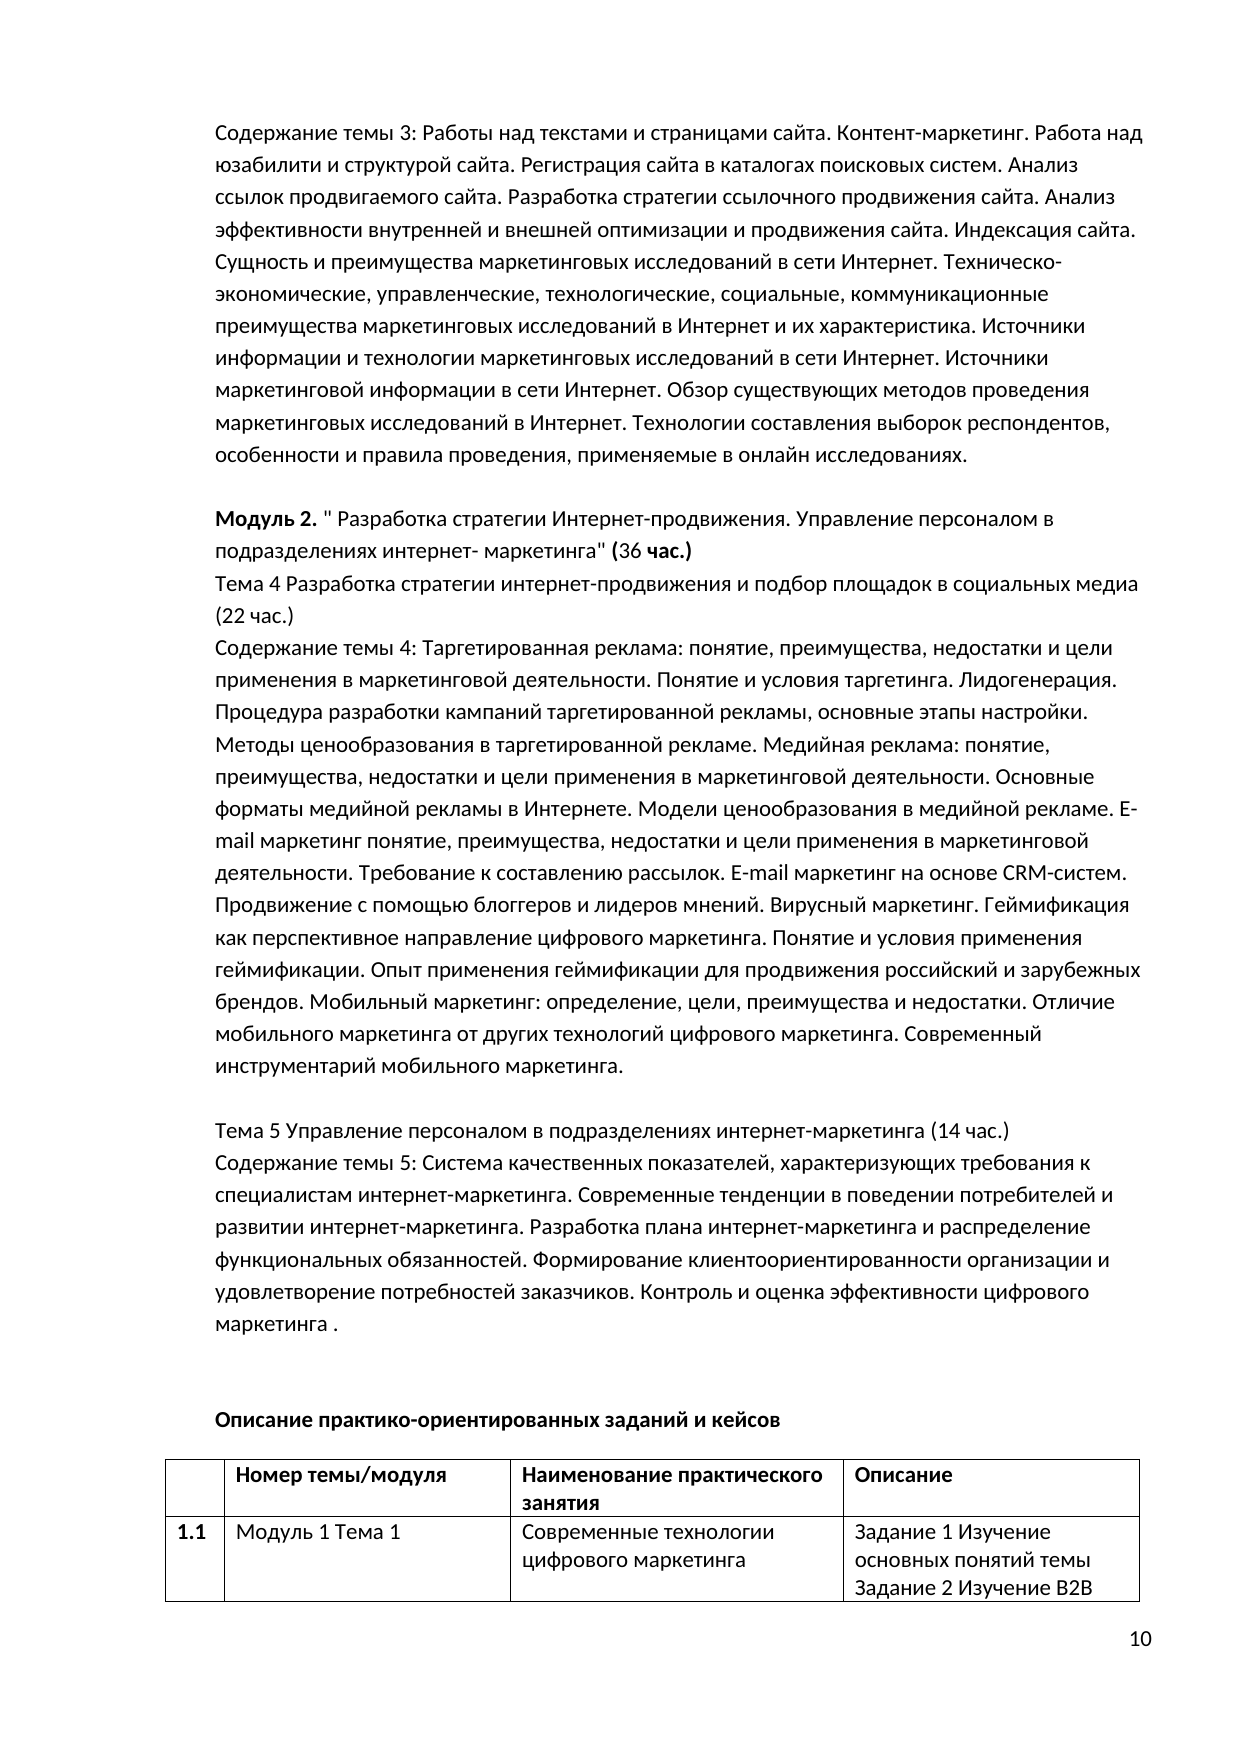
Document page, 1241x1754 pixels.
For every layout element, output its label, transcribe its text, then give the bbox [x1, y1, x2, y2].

table_header Наименование практического занятия [511, 1460, 843, 1516]
list Содержание темы 4: Таргетированная реклама: понятие, преимущества, недостатки и цели применения в маркетинговой деятельности. Понятие и условия таргетинга. Лидогенерация. Процедура разработки кампаний таргетированной рекламы, основные этапы настройки. Методы ценообразования в таргетированной рекламе. Медийная реклама: понятие, преимущества, недостатки и цели применения в маркетинговой деятельности. Основные форматы медийной рекламы в Интернете. Модели ценообразования в медийной рекламе. E-mail маркетинг понятие, преимущества, недостатки и цели применения в маркетинговой деятельности. Требование к составлению рассылок. E-mail маркетинг на основе CRM-систем. Продвижение с помощью блоггеров и лидеров мнений. Вирусный маркетинг. Геймификация как перспективное направление цифрового маркетинга. Понятие и условия применения геймификации. Опыт применения геймификации для продвижения российский и зарубежных брендов. Мобильный маркетинг: определение, цели, преимущества и недостатки. Отличие мобильного маркетинга от других технологий цифрового маркетинга. Современный инструментарий мобильного маркетинга. [215, 633, 1152, 1079]
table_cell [511, 1517, 843, 1601]
list Модуль 2. " Разработка стратегии Интернет-продвижения. Управление персоналом в подразделениях интернет- маркетинга" (36 час.) [215, 504, 1152, 564]
table_cell Модуль 1 Тема 1 [225, 1517, 510, 1601]
list Содержание темы 5: Система качественных показателей, характеризующих требования к специалистам интернет-маркетинга. Современные тенденции в поведении потребителей и развитии интернет-маркетинга. Разработка плана интернет-маркетинга и распределение функциональных обязанностей. Формирование клиентоориентированности организации и удовлетворение потребностей заказчиков. Контроль и оценка эффективности цифрового маркетинга . [215, 1148, 1152, 1337]
list Содержание темы 3: Работы над текстами и страницами сайта. Контент-маркетинг. Работа над юзабилити и структурой сайта. Регистрация сайта в каталогах поисковых систем. Анализ ссылок продвигаемого сайта. Разработка стратегии ссылочного продвижения сайта. Анализ эффективности внутренней и внешней оптимизации и продвижения сайта. Индексация сайта. [215, 118, 1152, 243]
table_cell 1.1 [166, 1517, 224, 1601]
table_header [166, 1460, 224, 1516]
table_header Описание [844, 1460, 1139, 1516]
list Сущность и преимущества маркетинговых исследований в сети Интернет. Техническо-экономические, управленческие, технологические, социальные, коммуникационные преимущества маркетинговых исследований в Интернет и их характеристика. Источники информации и технологии маркетинговых исследований в сети Интернет. Источники маркетинговой информации в сети Интернет. Обзор существующих методов проведения маркетинговых исследований в Интернет. Технологии составления выборок респондентов, особенности и правила проведения, применяемые в онлайн исследованиях. [215, 247, 1152, 468]
list Тема 5 Управление персоналом в подразделениях интернет-маркетинга (14 час.) [215, 1116, 1152, 1144]
list Описание практико-ориентированных заданий и кейсов [215, 1406, 1152, 1434]
list Тема 4 Разработка стратегии интернет-продвижения и подбор площадок в социальных медиа (22 час.) [215, 569, 1152, 629]
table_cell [844, 1517, 1139, 1601]
table_header Номер темы/модуля [225, 1460, 510, 1516]
